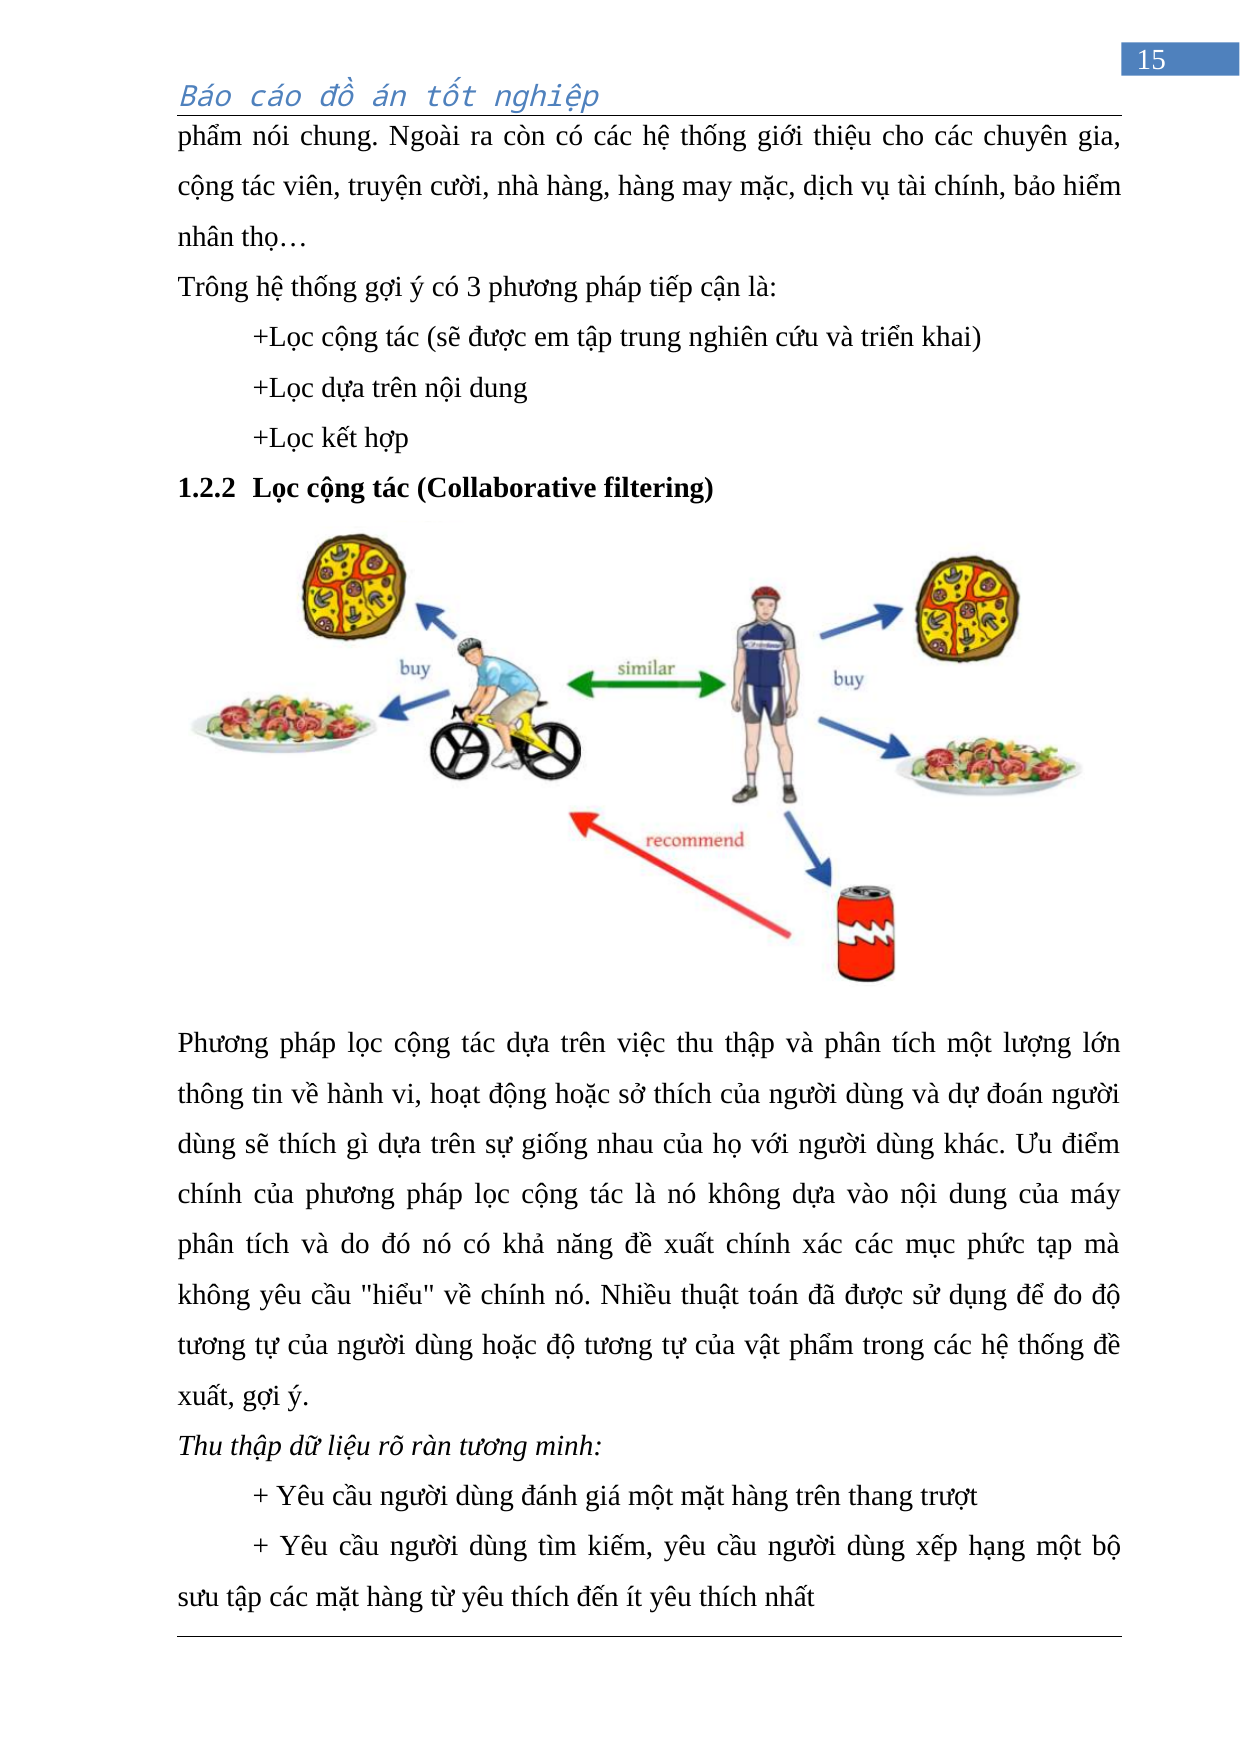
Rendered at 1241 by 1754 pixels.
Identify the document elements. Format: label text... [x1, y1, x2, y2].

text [177, 118, 1122, 252]
text + Yêu cầu người dùng đánh giá một mặt hàng trên thang trượt [177, 1478, 1122, 1512]
text +Lọc cộng tác (sẽ được em tập trung nghiên cứu và triển khai) [177, 319, 1122, 353]
picture [177, 520, 1123, 1009]
text Phương pháp lọc cộng tác dựa trên việc thu thập và phân tích một lượng lớn thông tin về hành vi, hoạt động hoặc sở thích của người dùng và dự đoán người dùng sẽ thích gì dựa trên sự giống nhau của họ với người dùng khác. Ưu điểm chính của phương pháp lọc cộng tác là nó không dựa vào nội dung của máy phân tích và do đó nó có khả năng đề xuất chính xác các mục phức tạp mà không yêu cầu "hiểu" về chính nó. Nhiều thuật toán đã được sử dụng để đo độ tương tự của người dùng hoặc độ tương tự của vật phẩm trong các hệ thống đề xuất, gợi ý. [177, 1025, 1122, 1411]
text Trông hệ thống gợi ý có 3 phương pháp tiếp cận là: [177, 269, 1122, 303]
text Thu thập dữ liệu rõ ràn tương minh: [177, 1428, 1122, 1461]
text +Lọc kết hợp [177, 420, 1122, 453]
text + Yêu cầu người dùng tìm kiếm, yêu cầu người dùng xếp hạng một bộ sưu tập các mặt hàng từ yêu thích đến ít yêu thích nhất [177, 1528, 1122, 1612]
subtitle Lọc cộng tác (Collaborative filtering) [177, 470, 1122, 504]
text +Lọc dựa trên nội dung [177, 370, 1122, 403]
